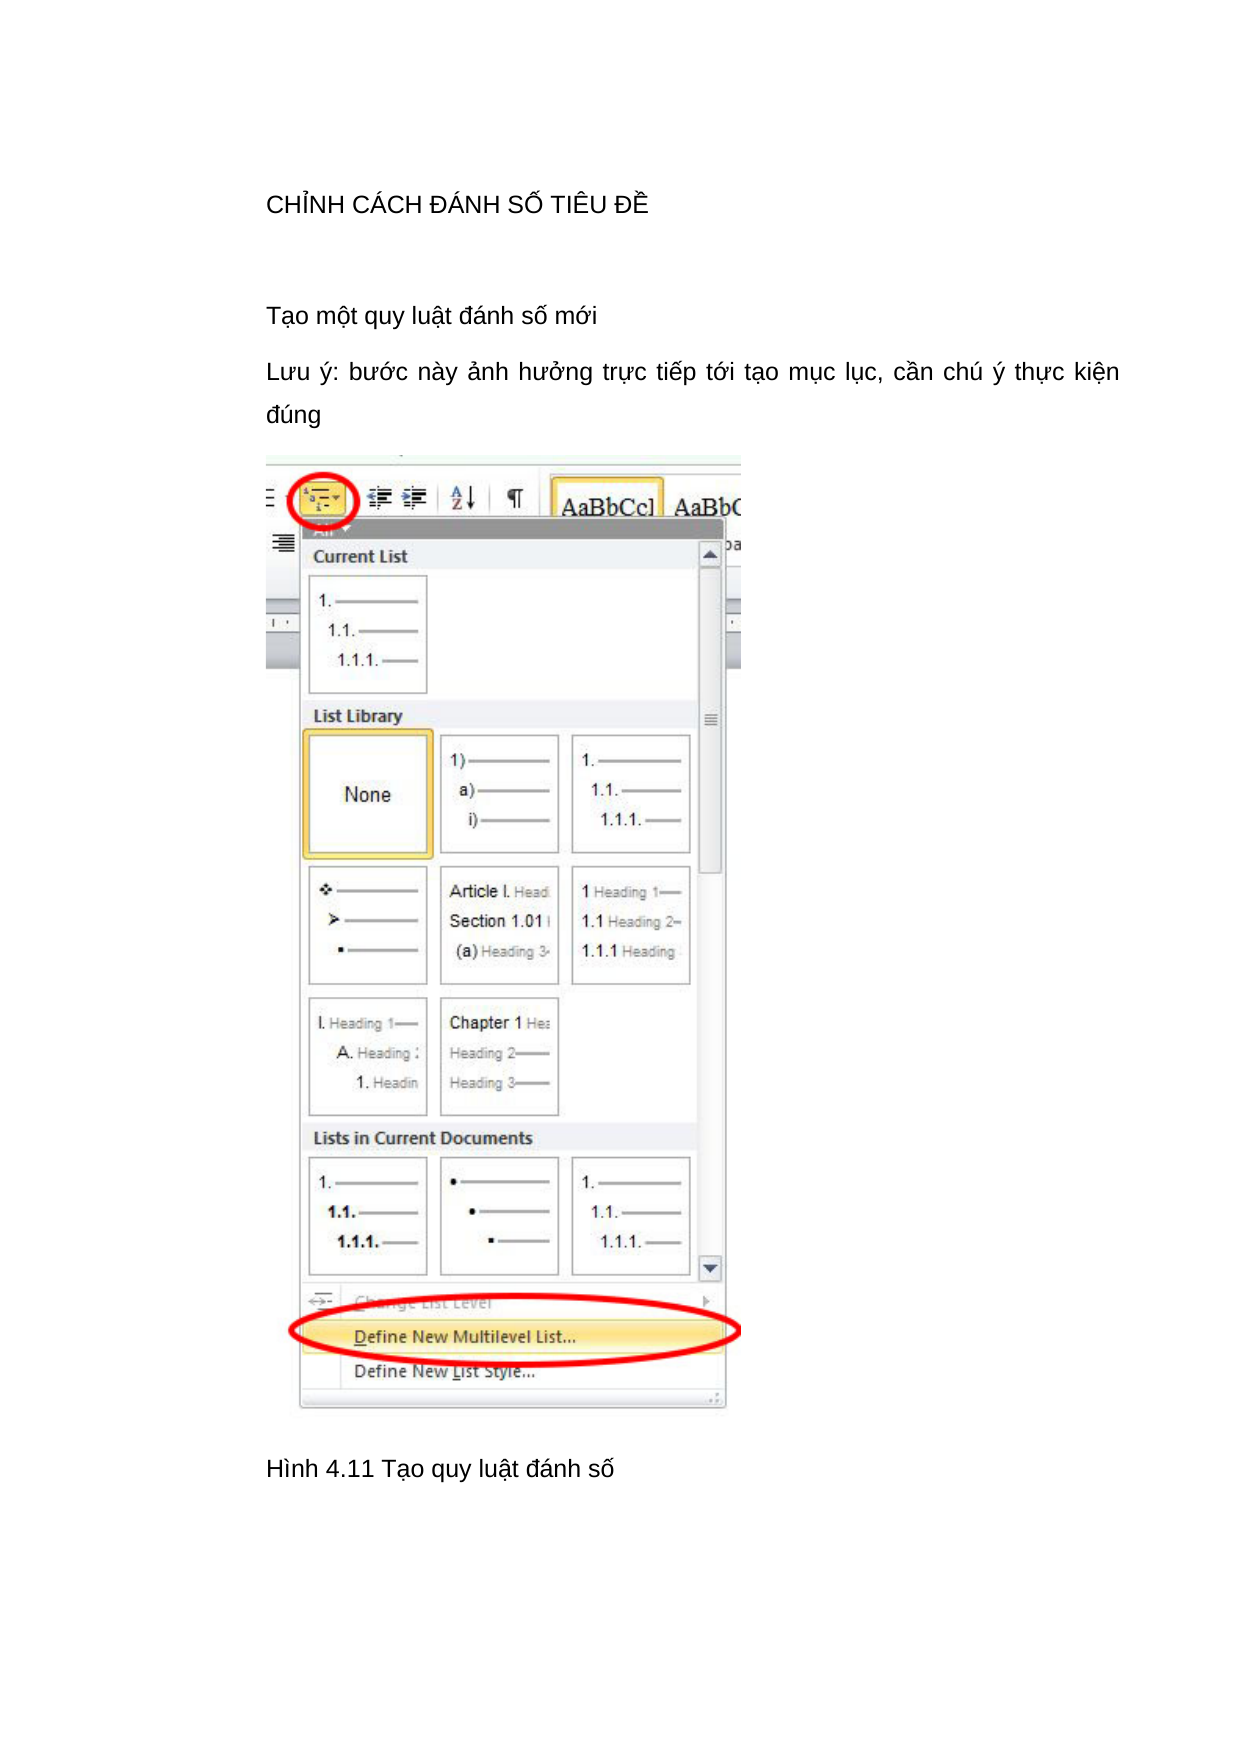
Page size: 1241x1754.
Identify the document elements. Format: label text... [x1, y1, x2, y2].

text CHỈNH CÁCH ĐÁNH SỐ TIÊU ĐỀ [266, 190, 1122, 218]
picture [265, 455, 741, 1426]
text Lưu ý: bước này ảnh hưởng trực tiếp tới tạo mục lục, cần chú ý thực kiện đúng [266, 357, 1122, 428]
text Tạo một quy luật đánh số mới [266, 301, 1122, 330]
